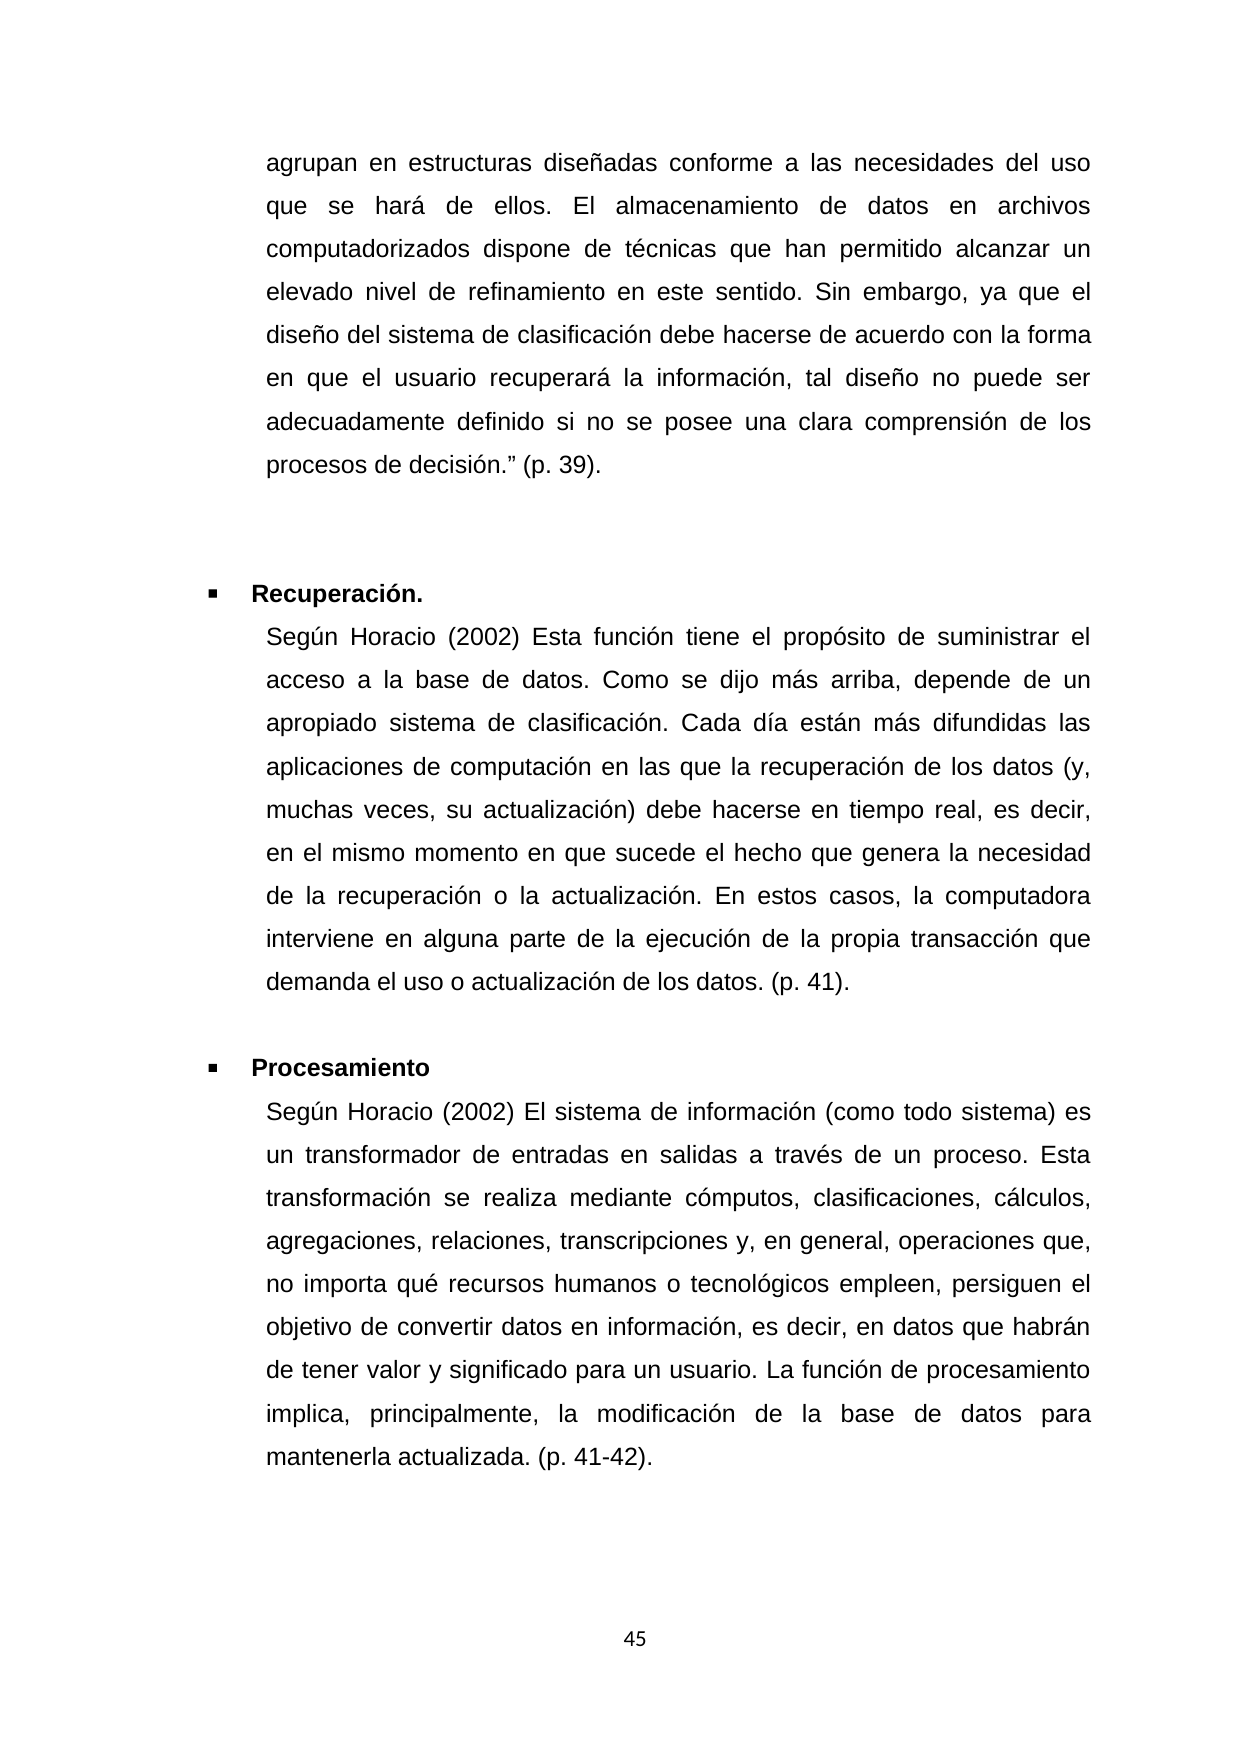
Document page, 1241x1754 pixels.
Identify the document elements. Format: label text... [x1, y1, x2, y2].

text Según Horacio (2002) El sistema de información (como todo sistema) es un transformador de entradas en salidas a través de un proceso. Esta transformación se realiza mediante cómputos, clasificaciones, cálculos, agregaciones, relaciones, transcripciones y, en general, operaciones que, no importa qué recursos humanos o tecnológicos empleen, persiguen el objetivo de convertir datos en información, es decir, en datos que habrán de tener valor y significado para un usuario. La función de procesamiento implica, principalmente, la modificación de la base de datos para mantenerla actualizada. (p. 41-42). [266, 1097, 1092, 1470]
list Procesamiento [207, 1053, 1092, 1082]
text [266, 148, 1092, 478]
list Recuperación. [207, 579, 1092, 608]
text Según Horacio (2002) Esta función tiene el propósito de suministrar el acceso a la base de datos. Como se dijo más arriba, depende de un apropiado sistema de clasificación. Cada día están más difundidas las aplicaciones de computación en las que la recuperación de los datos (y, muchas veces, su actualización) debe hacerse en tiempo real, es decir, en el mismo momento en que sucede el hecho que genera la necesidad de la recuperación o la actualización. En estos casos, la computadora interviene en alguna parte de la ejecución de la propia transacción que demanda el uso o actualización de los datos. (p. 41). [266, 622, 1092, 996]
